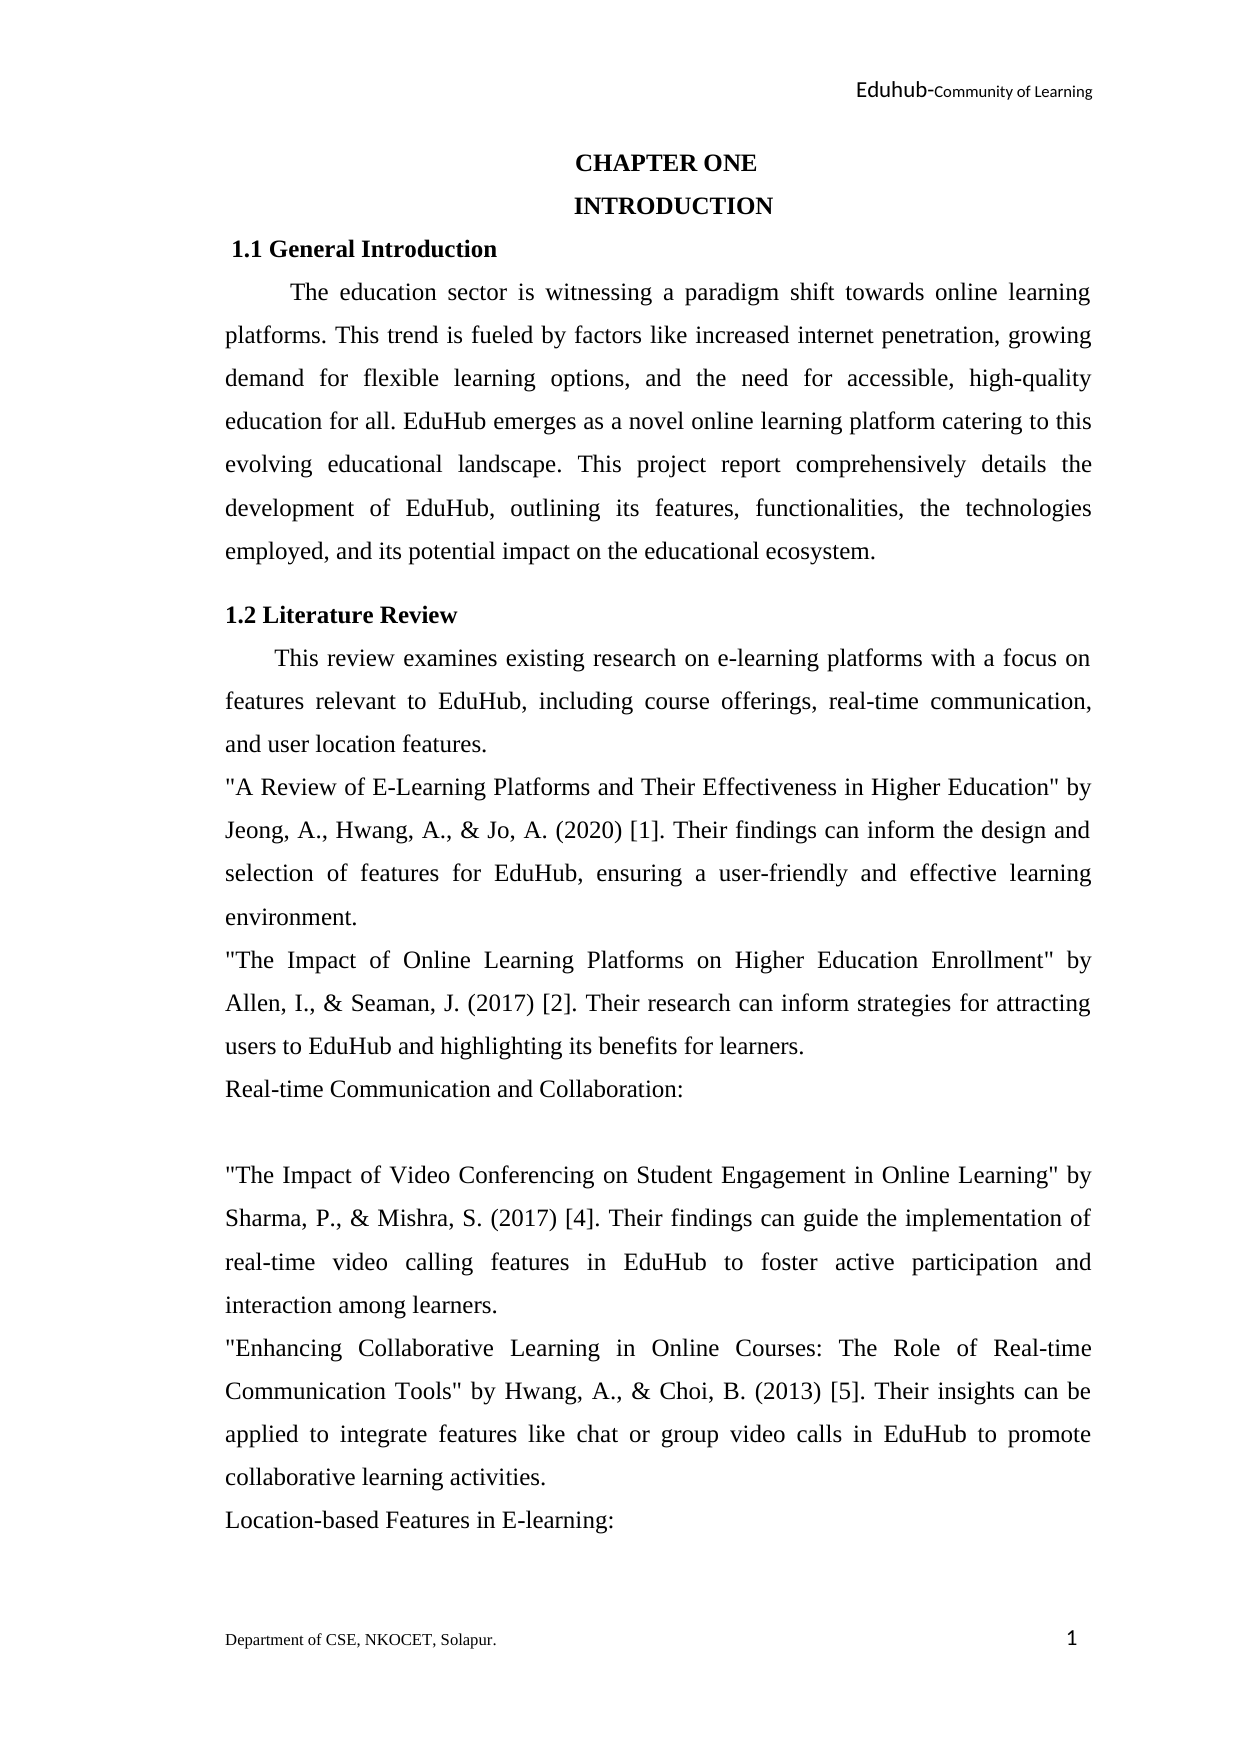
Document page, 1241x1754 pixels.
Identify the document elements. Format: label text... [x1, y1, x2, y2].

text "Enhancing Collaborative Learning in Online Courses: The Role of Real-time Communication Tools" by Hwang, A., & Choi, B. (2013) [5]. Their insights can be applied to integrate features like chat or group video calls in EduHub to promote collaborative learning activities. [225, 1333, 1092, 1491]
text "The Impact of Video Conferencing on Student Engagement in Online Learning" by Sharma, P., & Mishra, S. (2017) [4]. Their findings can guide the implementation of real-time video calling features in EduHub to foster active participation and interaction among learners. [225, 1160, 1092, 1318]
text 1.2 Literature Review [225, 600, 1092, 628]
list 1.1 General Introduction [225, 234, 1092, 263]
list INTRODUCTION [254, 191, 1092, 219]
text "The Impact of Online Learning Platforms on Higher Education Enrollment" by Allen, I., & Seaman, J. (2017) [2]. Their research can inform strategies for attracting users to EduHub and highlighting its benefits for learners. [225, 945, 1092, 1060]
text This review examines existing research on e-learning platforms with a focus on features relevant to EduHub, including course offerings, real-time communication, and user location features. [225, 643, 1092, 758]
list The education sector is witnessing a paradigm shift towards online learning platforms. This trend is fueled by factors like increased internet penetration, growing demand for flexible learning options, and the need for accessible, high-quality education for all. EduHub emerges as a novel online learning platform catering to this evolving educational landscape. This project report comprehensively details the development of EduHub, outlining its features, functionalities, the technologies employed, and its potential impact on the educational ecosystem. [225, 277, 1092, 564]
text Location-based Features in E-learning: [225, 1505, 1092, 1534]
text Real-time Communication and Collaboration: [225, 1074, 1092, 1103]
text "A Review of E-Learning Platforms and Their Effectiveness in Higher Education" by Jeong, A., Hwang, A., & Jo, A. (2020) [1]. Their findings can inform the design and selection of features for EduHub, ensuring a user-friendly and effective learning environment. [225, 772, 1092, 930]
text CHAPTER ONE [525, 148, 1092, 176]
